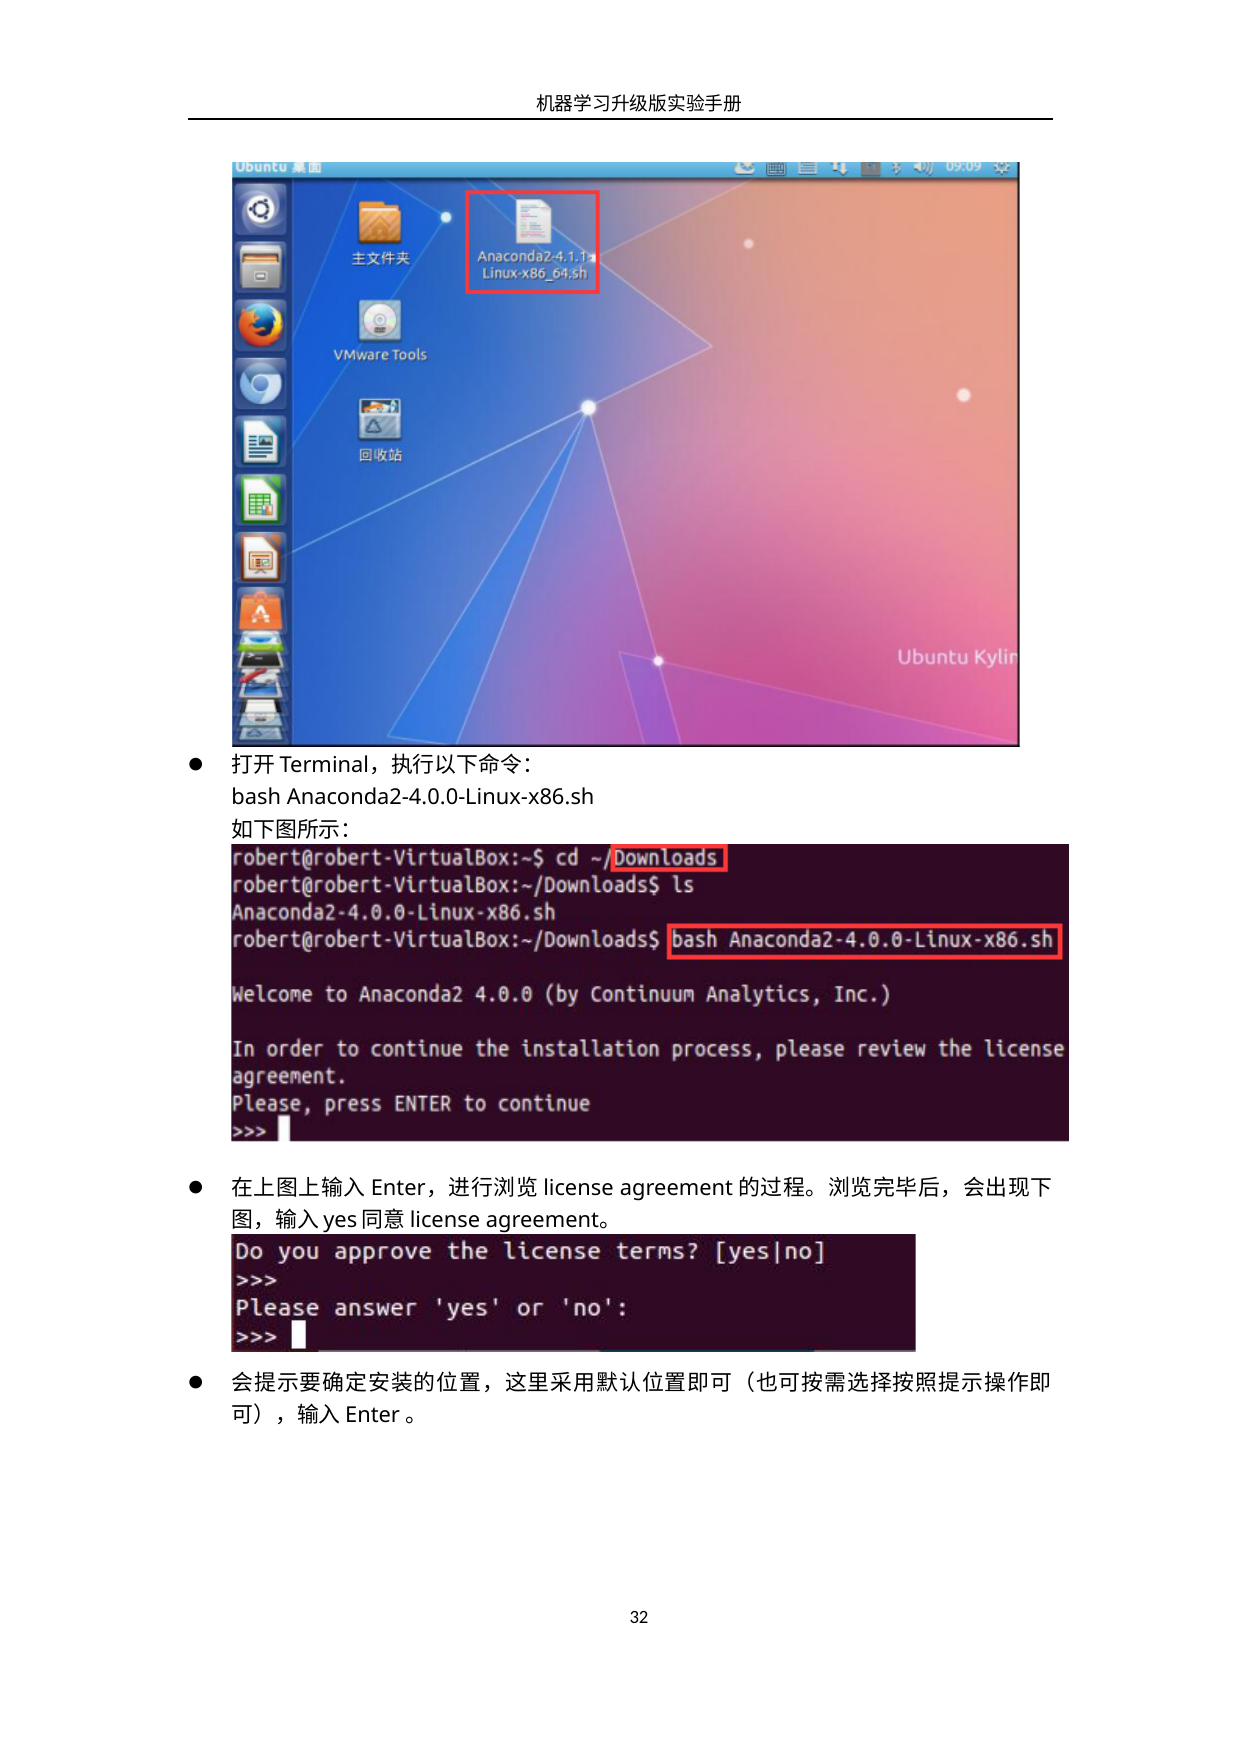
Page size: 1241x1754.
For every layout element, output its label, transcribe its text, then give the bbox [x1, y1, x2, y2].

text 如下图所示： [187, 812, 1053, 844]
text bash Anaconda2-4.0.0-Linux-x86.sh [187, 779, 1053, 812]
picture [231, 1234, 916, 1352]
list 在上图上输入Enter，进行浏览license agreement的过程。浏览完毕后，会出现下图，输入yes同意license agreement。 [187, 1169, 1053, 1234]
list 会提示要确定安装的位置，这里采用默认位置即可（也可按需选择按照提示操作即可），输入Enter 。 [187, 1364, 1053, 1429]
picture [231, 162, 1021, 747]
list 打开Terminal，执行以下命令： [187, 747, 1053, 779]
picture [231, 844, 1069, 1143]
